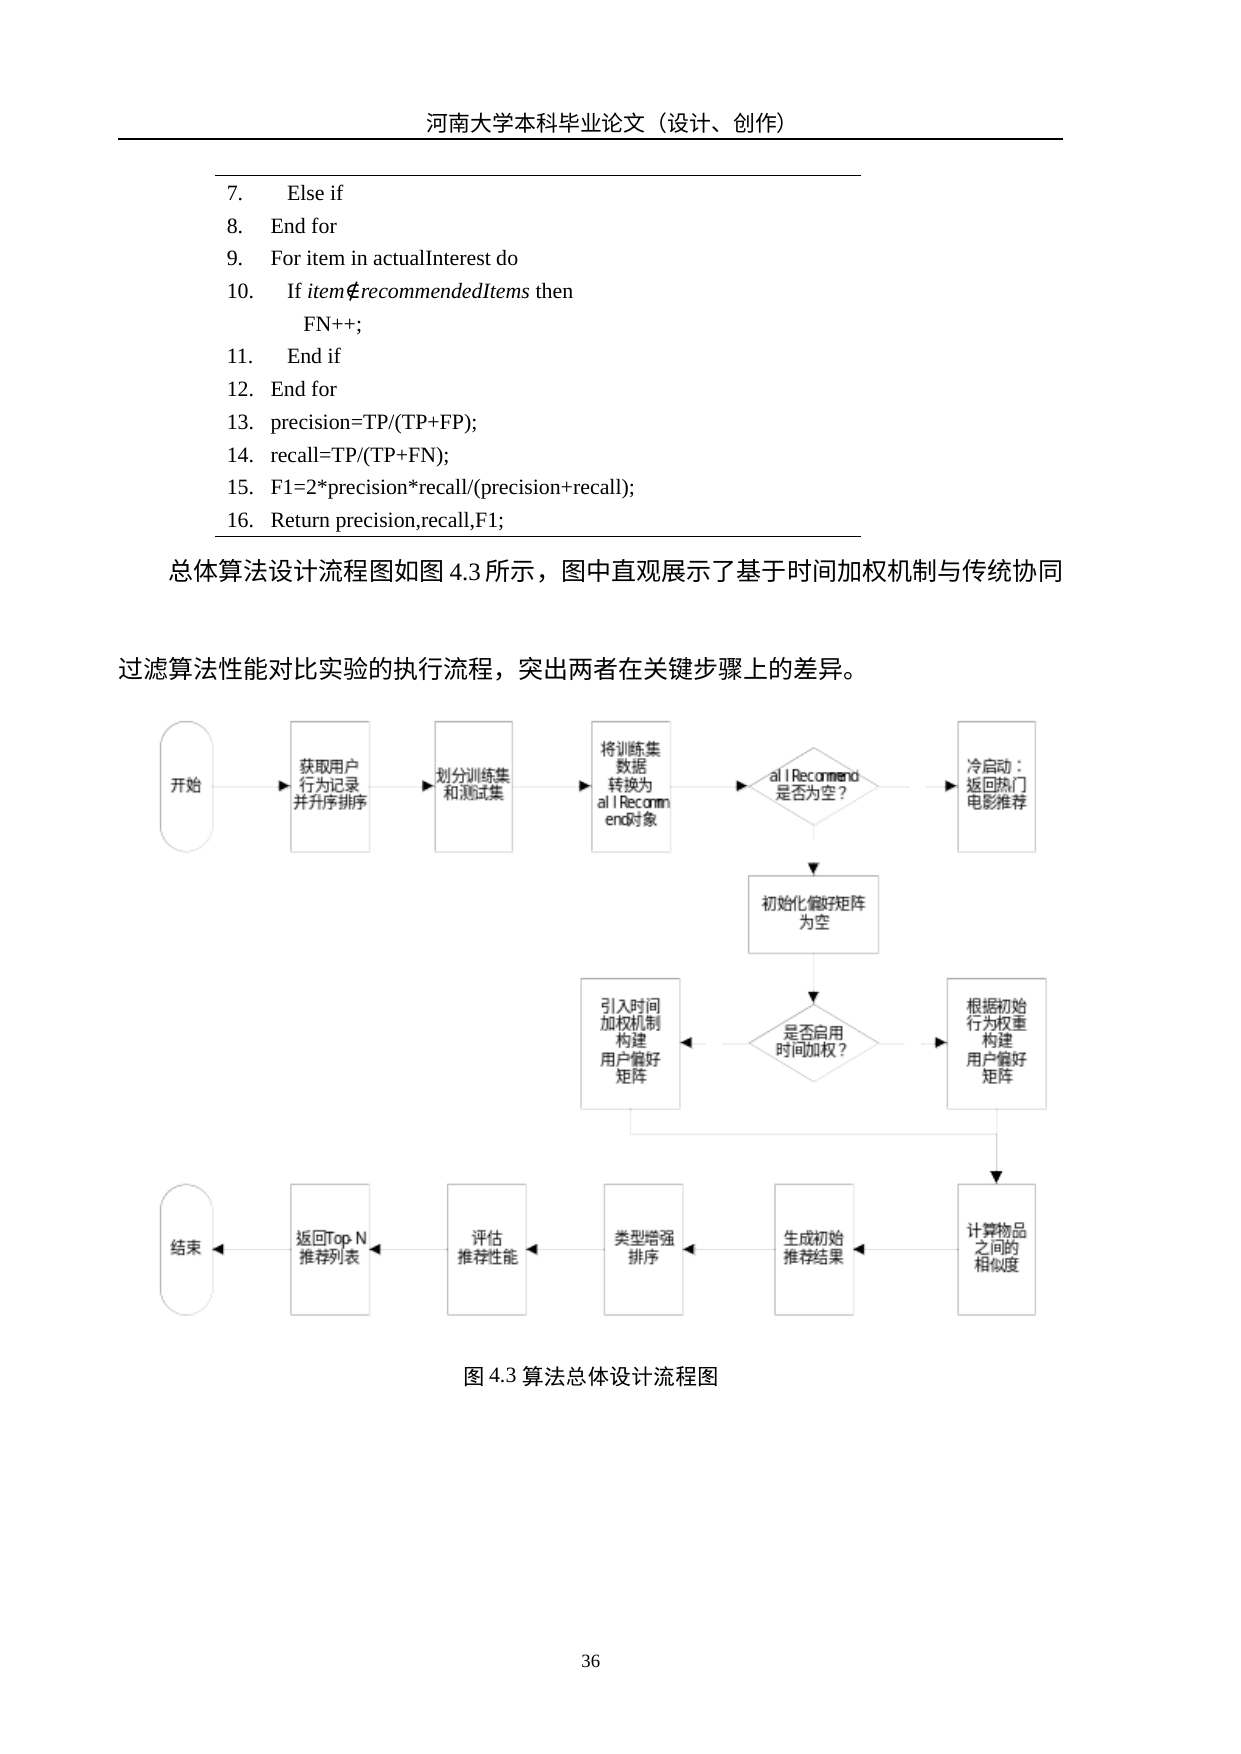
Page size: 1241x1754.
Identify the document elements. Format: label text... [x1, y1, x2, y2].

text 总体算法设计流程图如图4.3所示，图中直观展示了基于时间加权机制与传统协同过滤算法性能对比实验的执行流程，突出两者在关键步骤上的差异。 [118, 537, 1063, 701]
subtitle 图4.3 算法总体设计流程图 [118, 1354, 1063, 1387]
